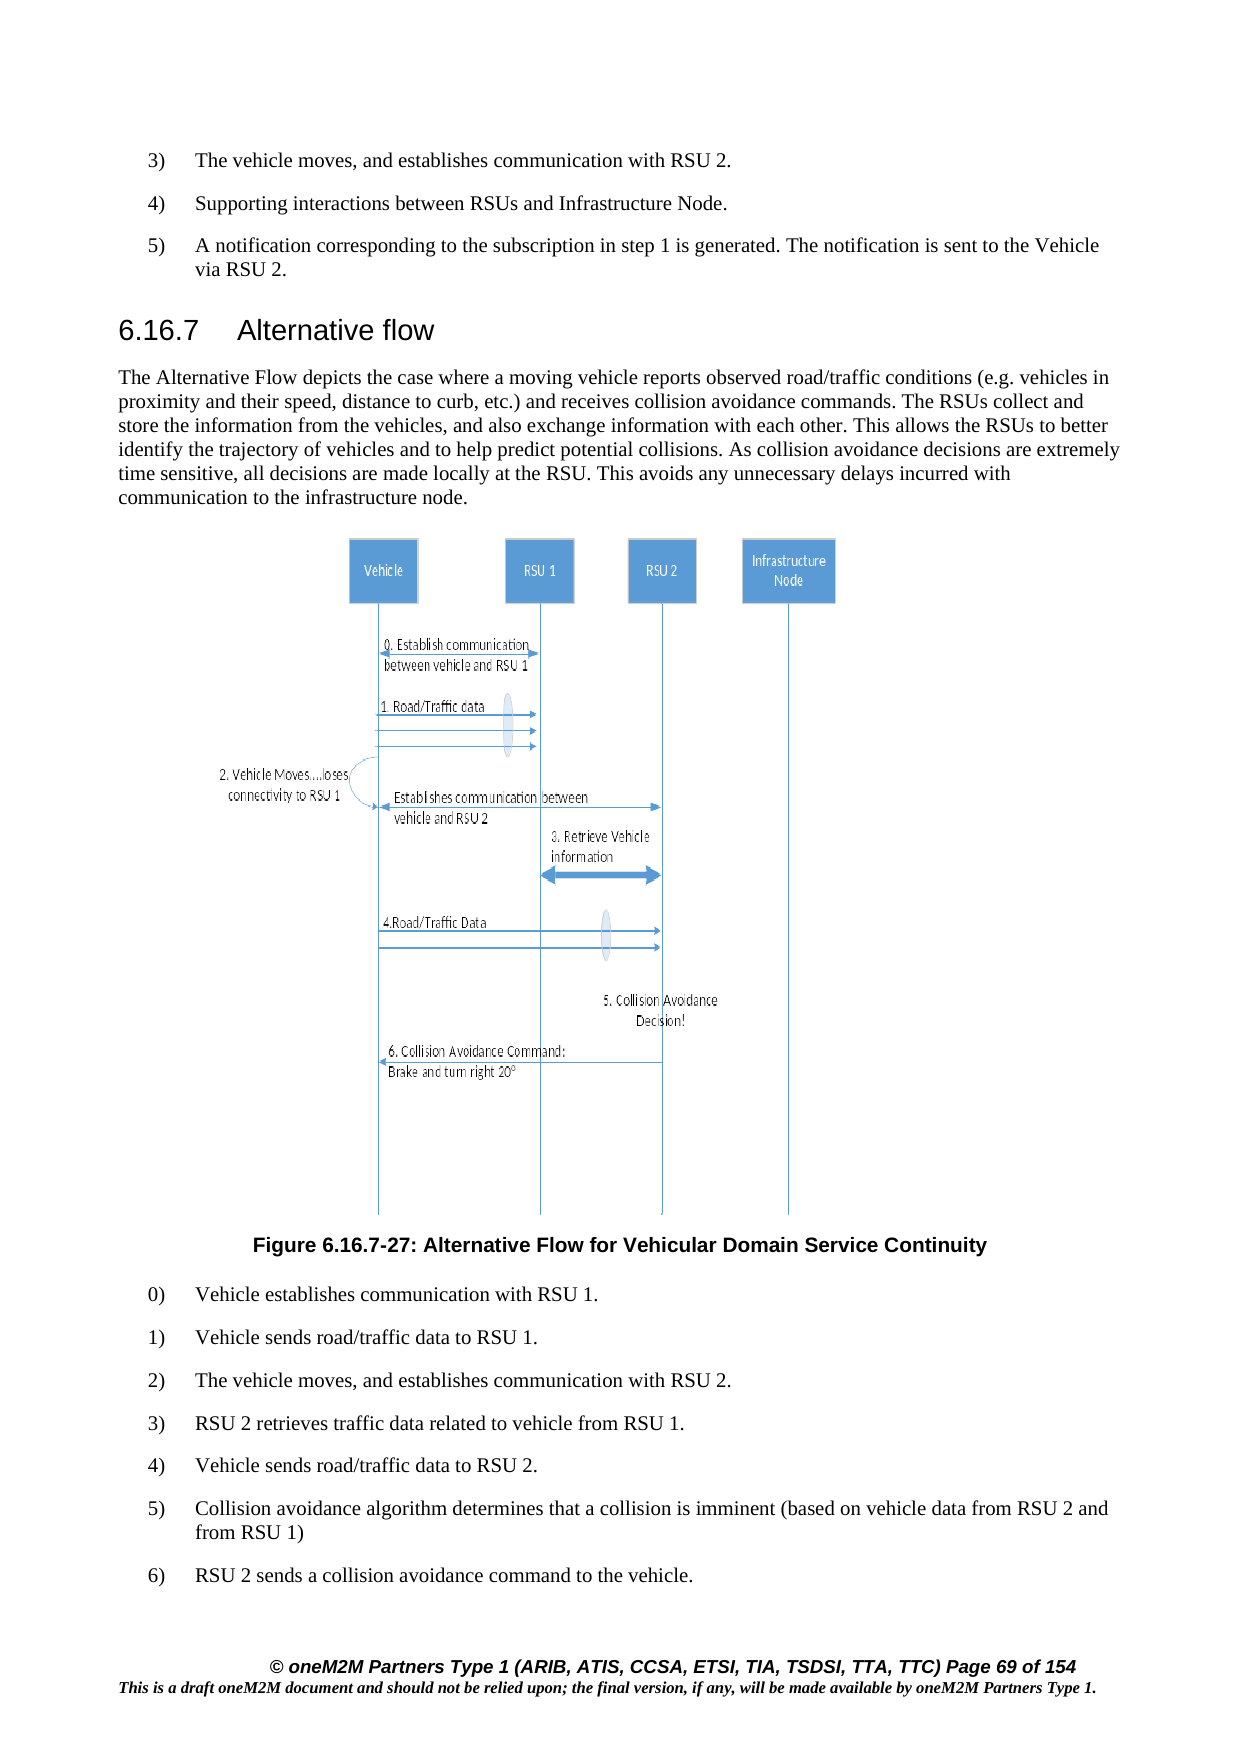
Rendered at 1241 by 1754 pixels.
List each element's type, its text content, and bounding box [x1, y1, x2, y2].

list Collision avoidance algorithm determines that a collision is imminent (based on vehicle data from RSU 2 and from RSU 1) [148, 1496, 1122, 1544]
list The vehicle moves, and establishes communication with RSU 2. [148, 1368, 1122, 1392]
text 0) Vehicle establishes communication with RSU 1. [148, 1282, 1122, 1306]
list A notification corresponding to the subscription in step 1 is generated. The notification is sent to the Vehicle via RSU 2. [148, 233, 1122, 281]
list RSU 2 sends a collision avoidance command to the vehicle. [148, 1563, 1122, 1587]
list Vehicle sends road/traffic data to RSU 2. [148, 1453, 1122, 1477]
subtitle Alternative flow [118, 313, 1122, 346]
list The vehicle moves, and establishes communication with RSU 2. [148, 148, 1122, 172]
list RSU 2 retrieves traffic data related to vehicle from RSU 1. [148, 1411, 1122, 1435]
list Supporting interactions between RSUs and Infrastructure Node. [148, 191, 1122, 214]
text The Alternative Flow depicts the case where a moving vehicle reports observed road/traffic conditions (e.g. vehicles in proximity and their speed, distance to curb, etc.) and receives collision avoidance commands. The RSUs collect and store the information from the vehicles, and also exchange information with each other. This allows the RSUs to better identify the trajectory of vehicles and to help predict potential collisions. As collision avoidance decisions are extremely time sensitive, all decisions are made locally at the RSU. This avoids any unnecessary delays incurred with communication to the infrastructure node. [118, 365, 1122, 509]
list Vehicle sends road/traffic data to RSU 1. [148, 1325, 1122, 1349]
